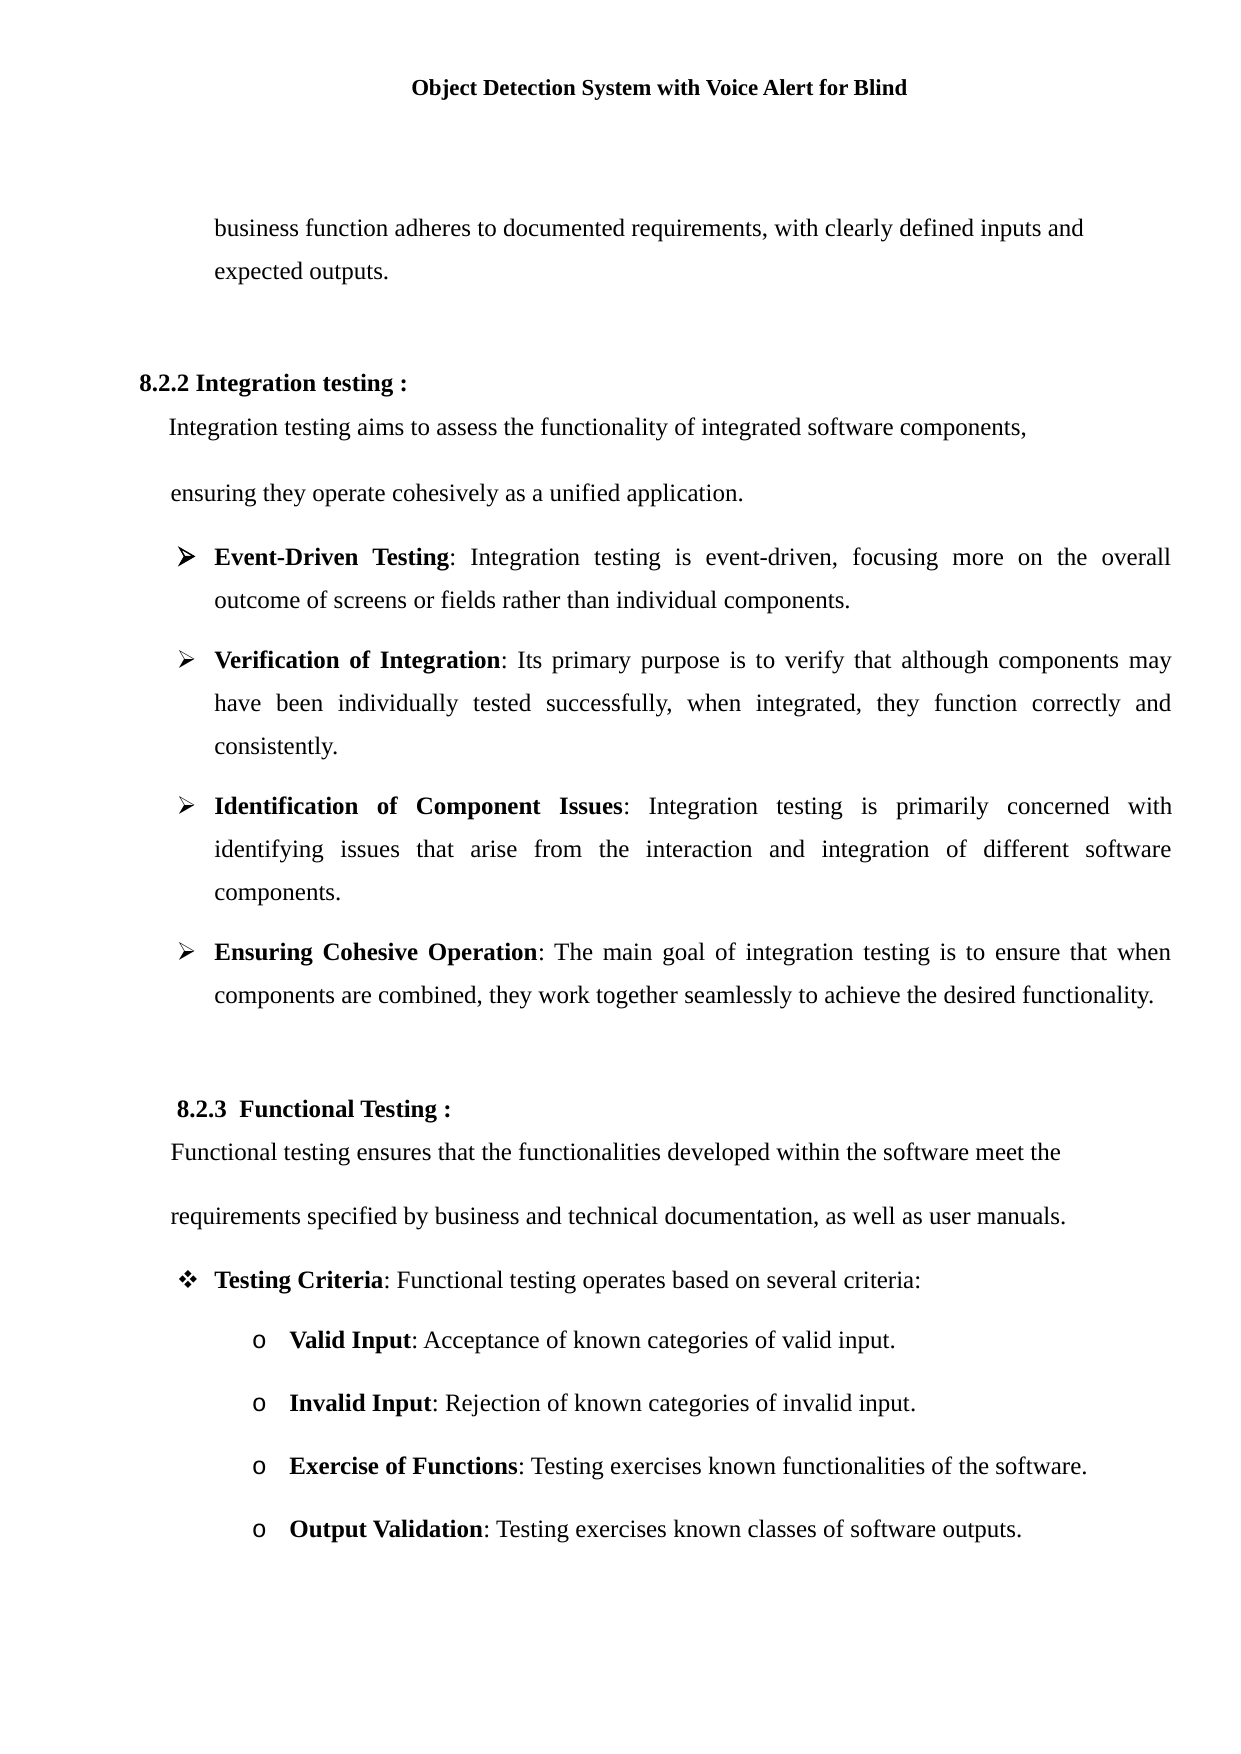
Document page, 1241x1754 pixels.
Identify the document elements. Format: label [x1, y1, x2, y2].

table_cell [136, 205, 1184, 1606]
